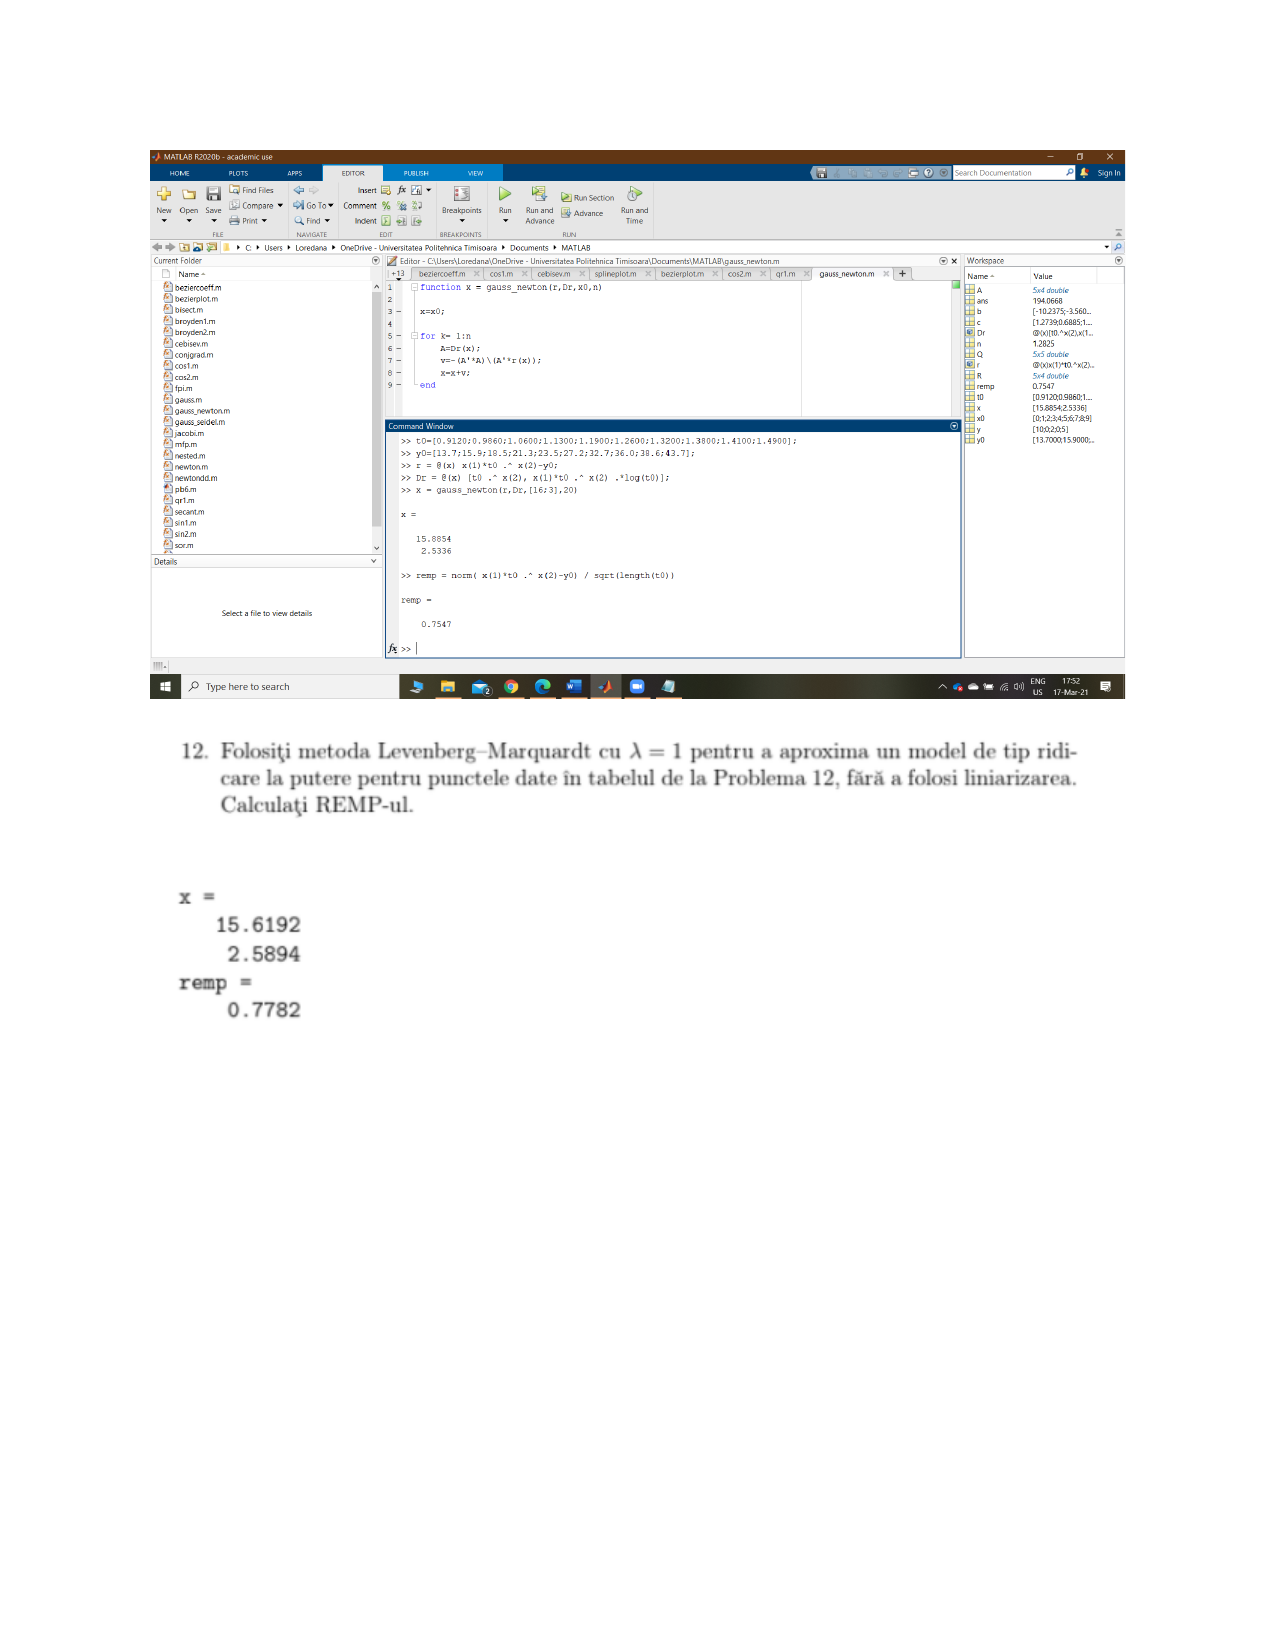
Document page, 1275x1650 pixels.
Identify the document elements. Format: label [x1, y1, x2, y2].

picture [150, 717, 1125, 853]
picture [150, 150, 1125, 699]
picture [150, 871, 339, 1031]
